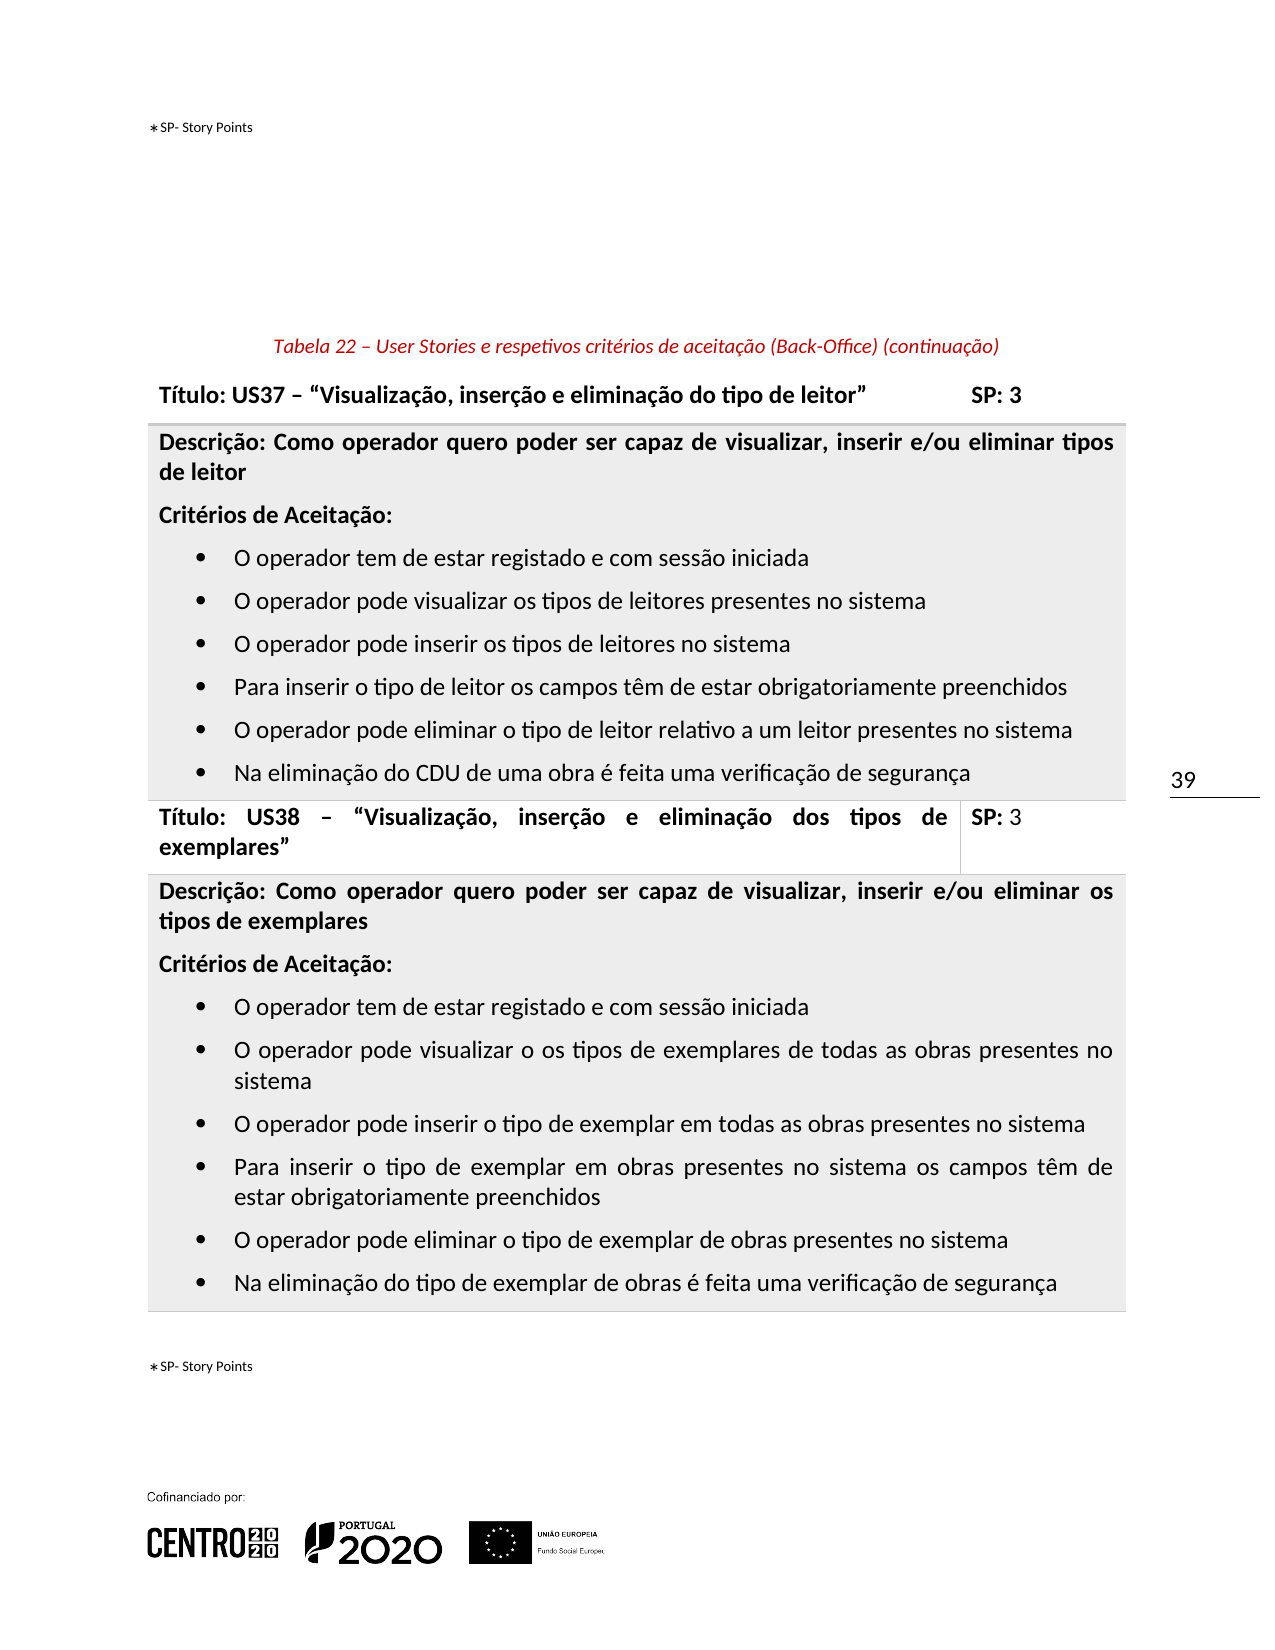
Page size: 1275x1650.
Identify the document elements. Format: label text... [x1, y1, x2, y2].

table_cell Descrição: Como operador quero poder ser capaz de visualizar, inserir e/ou eliminar os tipos de exemplares Critérios de Aceitação: O operador tem de estar registado e com sessão iniciada O operador pode visualizar o os tipos de exemplares de todas as obras presentes no sistema O operador pode inserir o tipo de exemplar em todas as obras presentes no sistema Para inserir o tipo de exemplar em obras presentes no sistema os campos têm de estar obrigatoriamente preenchidos O operador pode eliminar o tipo de exemplar de obras presentes no sistema Na eliminação do tipo de exemplar de obras é feita uma verificação de segurança [148, 875, 1126, 1311]
table_cell Título: US38 – “Visualização, inserção e eliminação dos tipos de exemplares” [148, 801, 960, 874]
text *SP- Story Points [148, 1357, 1127, 1388]
table_header Título: US37 – “Visualização, inserção e eliminação do tipo de leitor” [148, 380, 960, 422]
text *SP- Story Points [148, 118, 1127, 149]
text Tabela 22 – User Stories e respetivos critérios de aceitação (Back-Office) (continuação) [148, 333, 1127, 359]
picture [147, 1492, 605, 1564]
table_cell SP: 3 [961, 801, 1126, 874]
table_cell Descrição: Como operador quero poder ser capaz de visualizar, inserir e/ou eliminar tipos de leitor Critérios de Aceitação: O operador tem de estar registado e com sessão iniciada O operador pode visualizar os tipos de leitores presentes no sistema O operador pode inserir os tipos de leitores no sistema Para inserir o tipo de leitor os campos têm de estar obrigatoriamente preenchidos O operador pode eliminar o tipo de leitor relativo a um leitor presentes no sistema Na eliminação do CDU de uma obra é feita uma verificação de segurança [148, 426, 1126, 800]
table_header SP: 3 [960, 380, 1126, 422]
